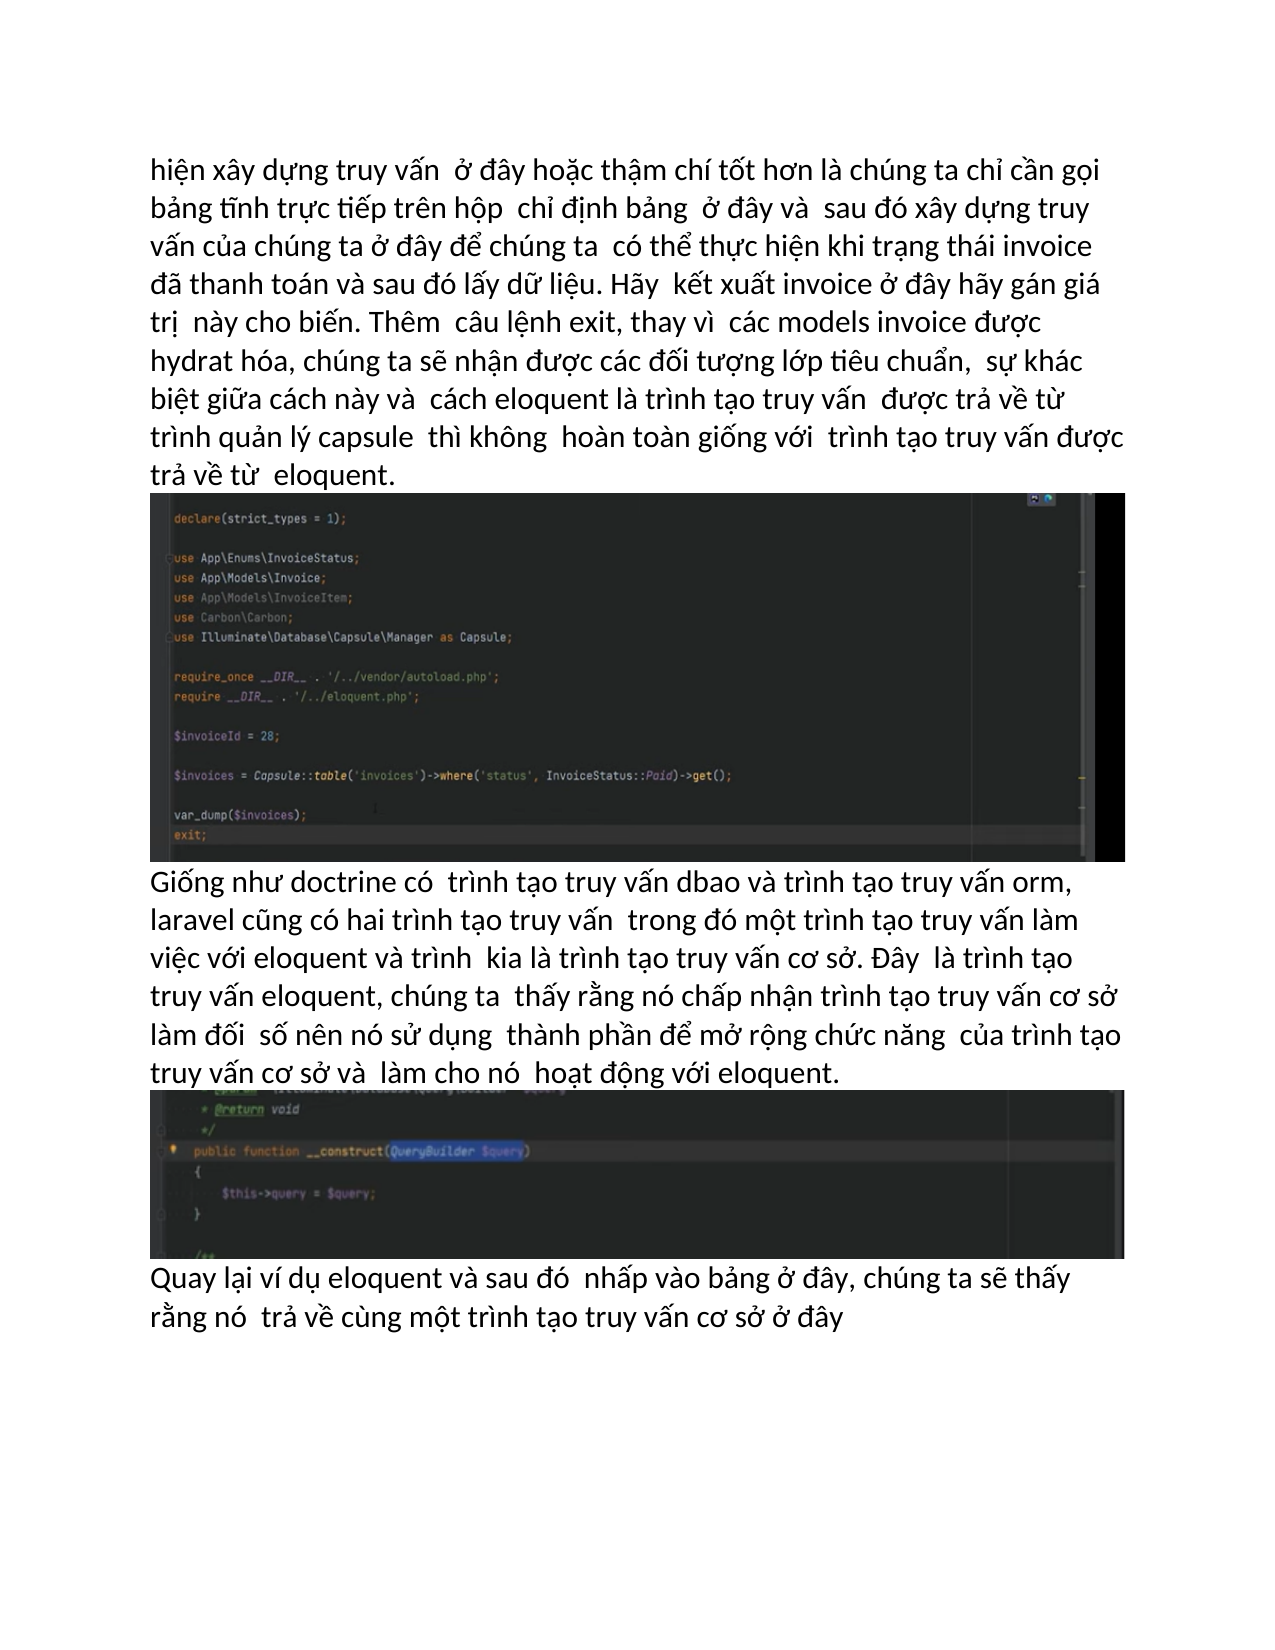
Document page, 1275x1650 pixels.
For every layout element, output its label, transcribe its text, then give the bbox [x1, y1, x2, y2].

picture [150, 493, 1125, 862]
picture [150, 1090, 1125, 1259]
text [150, 150, 1125, 493]
text Quay lại ví dụ eloquent và sau đó nhấp vào bảng ở đây, chúng ta sẽ thấy rằng nó trả về cùng một trình tạo truy vấn cơ sở ở đây [150, 1259, 1125, 1335]
text Giống như doctrine có trình tạo truy vấn dbao và trình tạo truy vấn orm, laravel cũng có hai trình tạo truy vấn trong đó một trình tạo truy vấn làm việc với eloquent và trình kia là trình tạo truy vấn cơ sở. Đây là trình tạo truy vấn eloquent, chúng ta thấy rằng nó chấp nhận trình tạo truy vấn cơ sở làm đối số nên nó sử dụng thành phần để mở rộng chức năng của trình tạo truy vấn cơ sở và làm cho nó hoạt động với eloquent. [150, 862, 1125, 1090]
